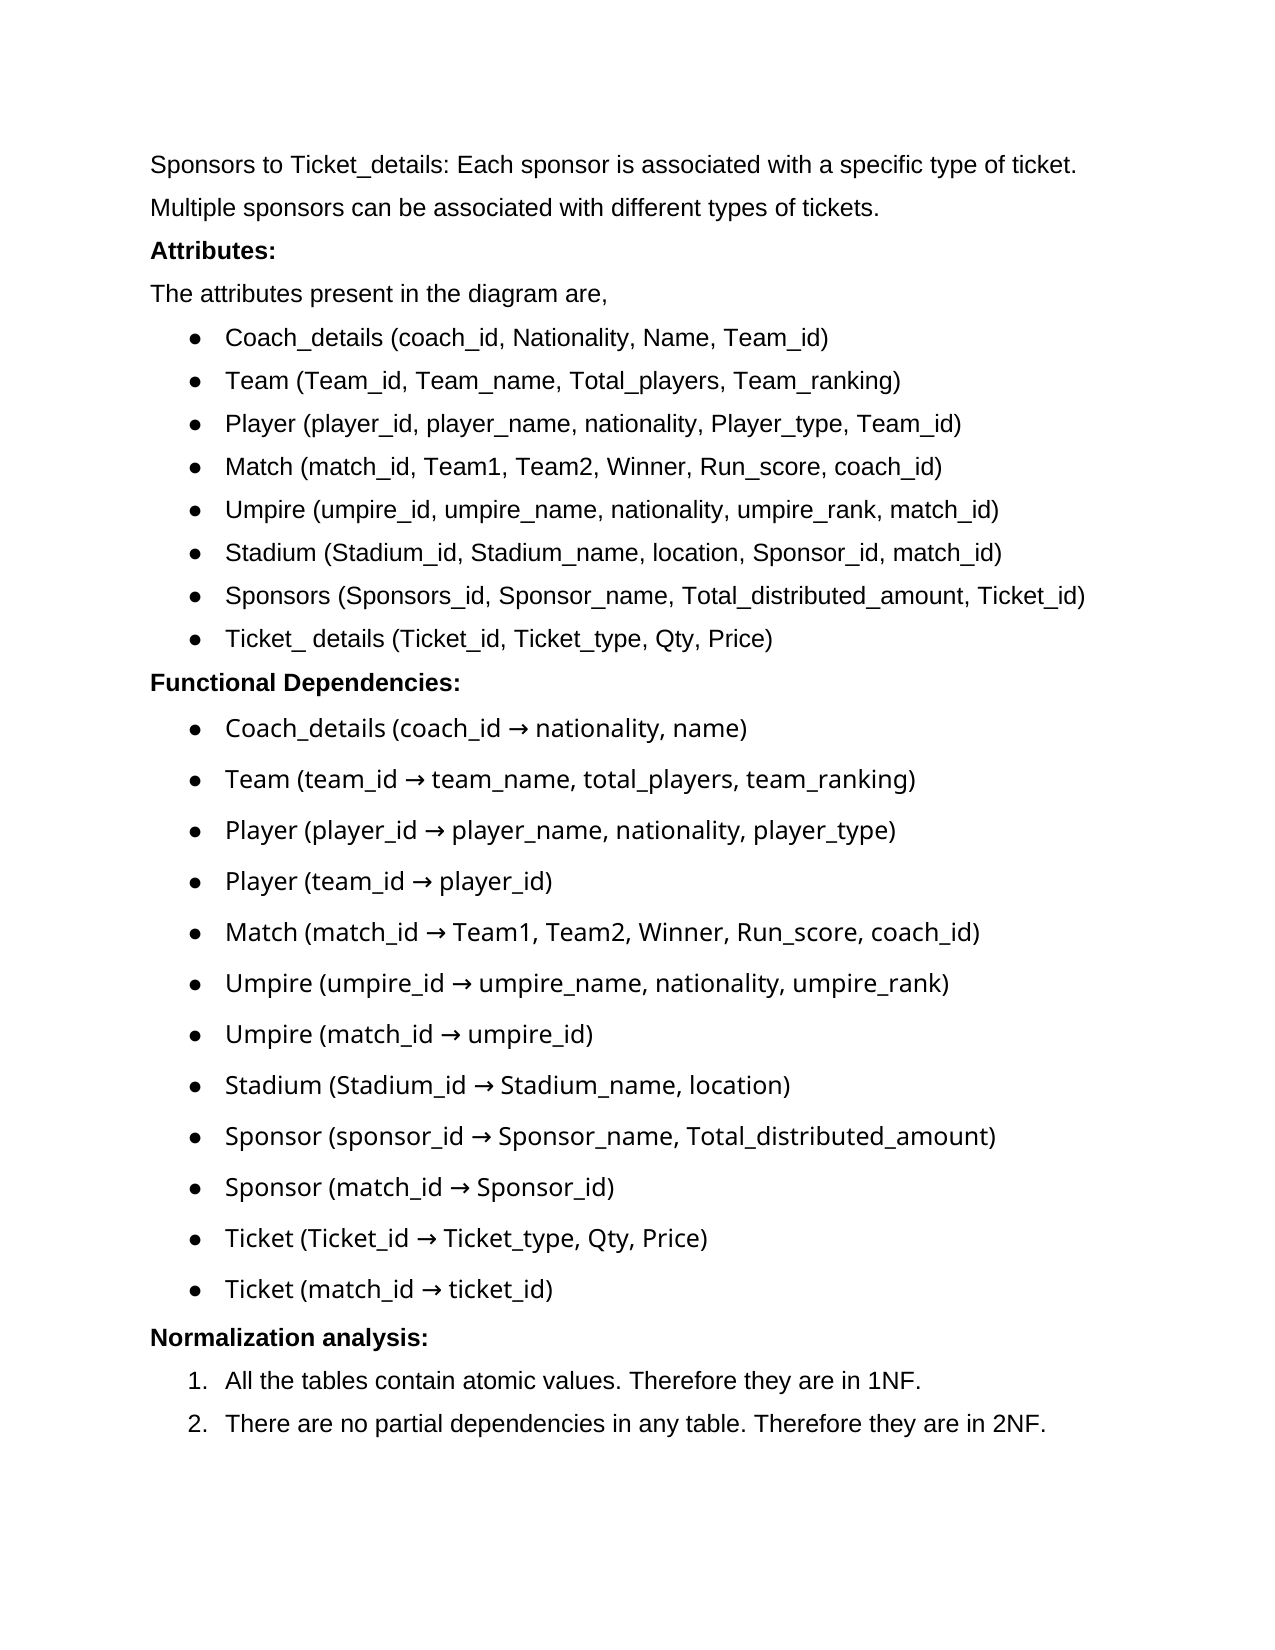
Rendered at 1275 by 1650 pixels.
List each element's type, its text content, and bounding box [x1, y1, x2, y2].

text Functional Dependencies: [150, 667, 1125, 696]
list Stadium (Stadium_id, Stadium_name, location, Sponsor_id, match_id) [187, 538, 1125, 567]
list Team (Team_id, Team_name, Total_players, Team_ranking) [187, 366, 1125, 394]
text Normalization analysis: [150, 1323, 1125, 1352]
list Player (team_id → player_id) [187, 864, 1125, 898]
list Coach_details (coach_id, Nationality, Name, Team_id) [187, 322, 1125, 351]
list Umpire (umpire_id, umpire_name, nationality, umpire_rank, match_id) [187, 495, 1125, 524]
text Sponsors to Ticket_details: Each sponsor is associated with a specific type of ticket. Multiple sponsors can be associated with different types of tickets. [150, 150, 1125, 222]
list All the tables contain atomic values. Therefore they are in 1NF. [187, 1366, 1125, 1395]
list Stadium (Stadium_id → Stadium_name, location) [187, 1068, 1125, 1102]
list Sponsor (sponsor_id → Sponsor_name, Total_distributed_amount) [187, 1119, 1125, 1153]
list Umpire (match_id → umpire_id) [187, 1017, 1125, 1051]
list Match (match_id → Team1, Team2, Winner, Run_score, coach_id) [187, 915, 1125, 949]
list Ticket (Ticket_id → Ticket_type, Qty, Price) [187, 1221, 1125, 1255]
list Player (player_id → player_name, nationality, player_type) [187, 813, 1125, 847]
list Sponsor (match_id → Sponsor_id) [187, 1170, 1125, 1204]
text Attributes: [150, 236, 1125, 265]
list There are no partial dependencies in any table. Therefore they are in 2NF. [187, 1409, 1125, 1438]
list Match (match_id, Team1, Team2, Winner, Run_score, coach_id) [187, 452, 1125, 481]
text The attributes present in the diagram are, [150, 279, 1125, 308]
list Player (player_id, player_name, nationality, Player_type, Team_id) [187, 409, 1125, 437]
list Coach_details (coach_id → nationality, name) [187, 711, 1125, 745]
list Team (team_id → team_name, total_players, team_ranking) [187, 762, 1125, 796]
list Sponsors (Sponsors_id, Sponsor_name, Total_distributed_amount, Ticket_id) [187, 581, 1125, 610]
list Umpire (umpire_id → umpire_name, nationality, umpire_rank) [187, 966, 1125, 1000]
list Ticket (match_id → ticket_id) [187, 1272, 1125, 1306]
list Ticket_ details (Ticket_id, Ticket_type, Qty, Price) [187, 624, 1125, 653]
